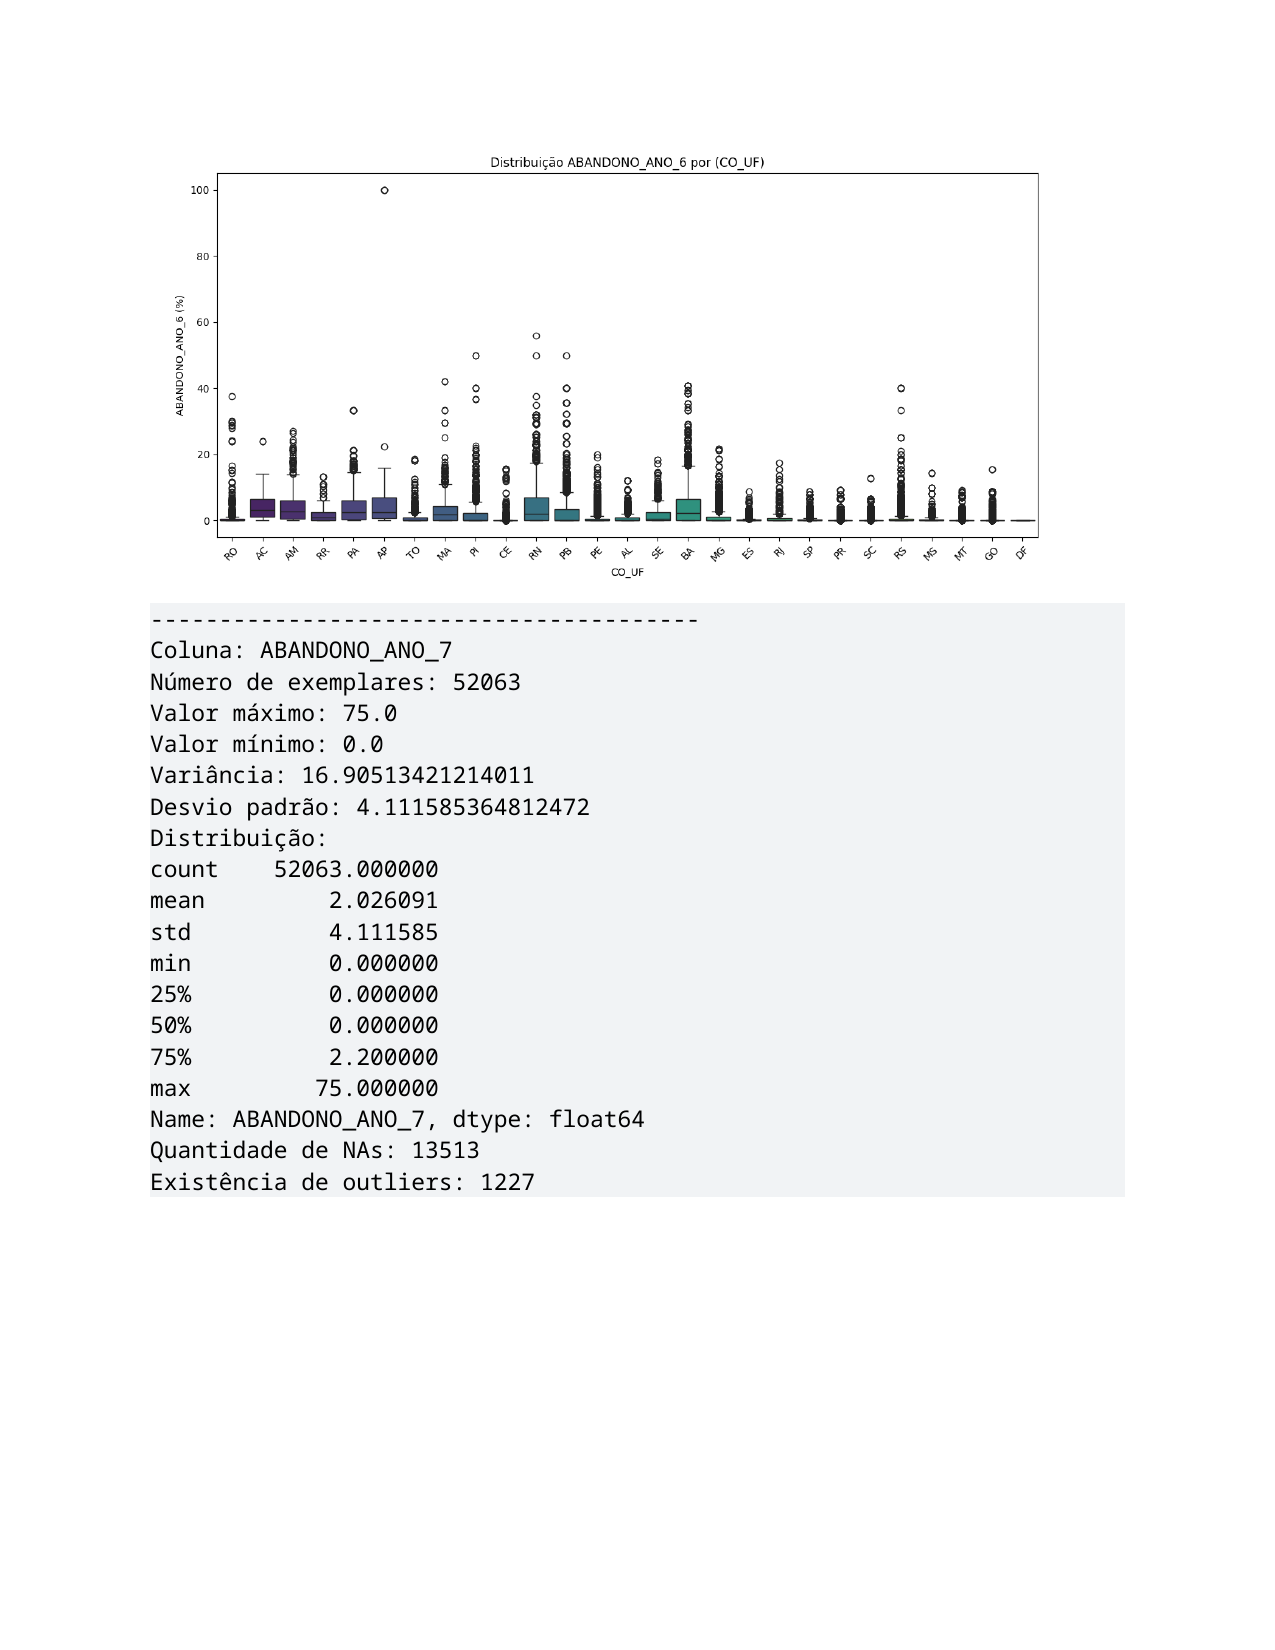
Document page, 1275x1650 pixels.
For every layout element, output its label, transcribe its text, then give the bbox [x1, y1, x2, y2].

picture [168, 150, 1044, 585]
text ---------------------------------------- Coluna: ABANDONO_ANO_7 Número de exemplares: 52063 Valor máximo: 75.0 Valor mínimo: 0.0 Variância: 16.90513421214011 Desvio padrão: 4.111585364812472 Distribuição: count 52063.000000 mean 2.026091 std 4.111585 min 0.000000 25% 0.000000 50% 0.000000 75% 2.200000 max 75.000000 Name: ABANDONO_ANO_7, dtype: float64 Quantidade de NAs: 13513 Existência de outliers: 1227 [150, 603, 1125, 1197]
